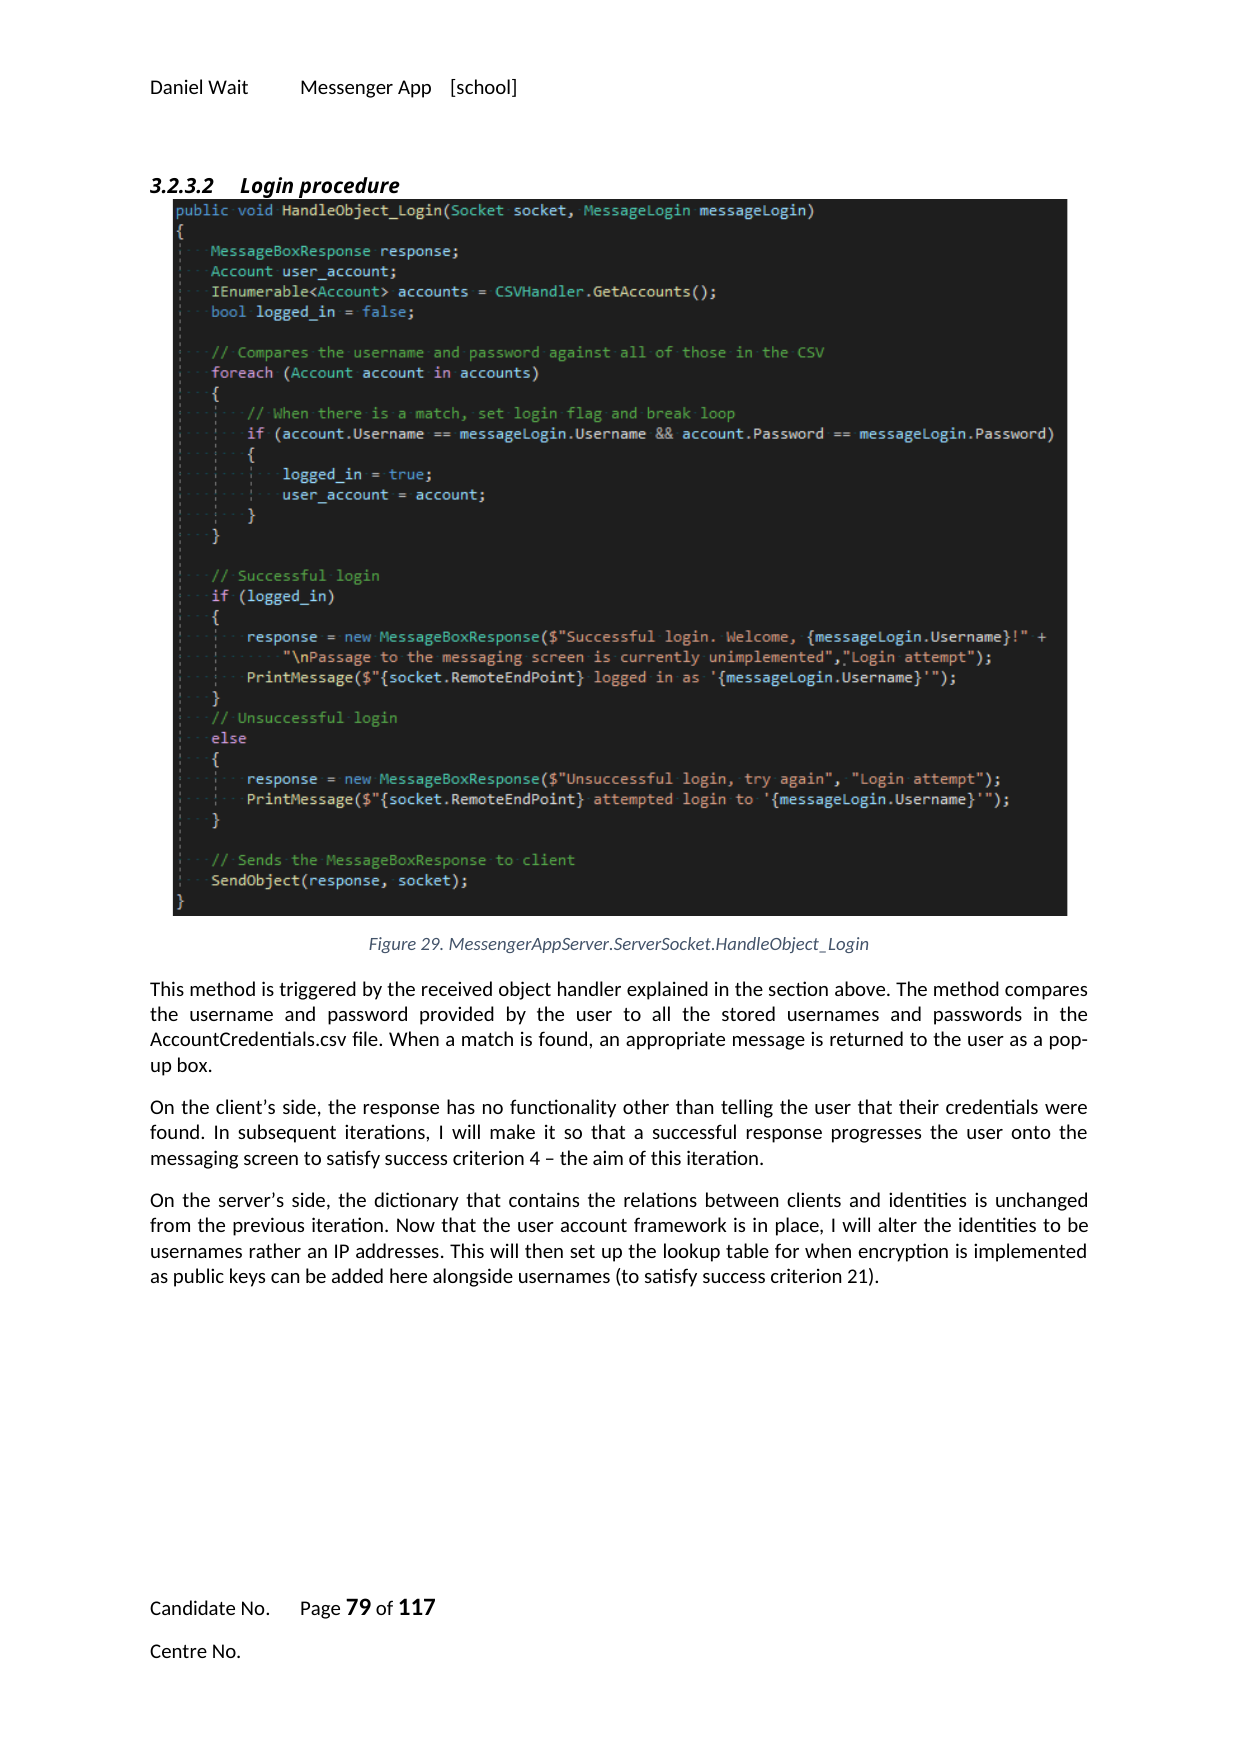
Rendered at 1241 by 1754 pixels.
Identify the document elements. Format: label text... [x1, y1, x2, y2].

subtitle Login procedure [150, 171, 1090, 199]
picture [172, 199, 1068, 916]
text Figure 29. MessengerAppServer.ServerSocket.HandleObject_Login [150, 932, 1090, 955]
text This method is triggered by the received object handler explained in the section above. The method compares the username and password provided by the user to all the stored usernames and passwords in the AccountCredentials.csv file. When a match is found, an appropriate message is returned to the user as a pop-up box. [150, 976, 1090, 1077]
text On the client’s side, the response has no functionality other than telling the user that their credentials were found. In subsequent iterations, I will make it so that a successful response progresses the user onto the messaging screen to satisfy success criterion 4 – the aim of this iteration. [150, 1094, 1090, 1170]
text On the server’s side, the dictionary that contains the relations between clients and identities is unchanged from the previous iteration. Now that the user account framework is in place, I will alter the identities to be usernames rather an IP addresses. This will then set up the lookup table for when encryption is implemented as public keys can be added here alongside usernames (to satisfy success criterion 21). [150, 1187, 1090, 1289]
